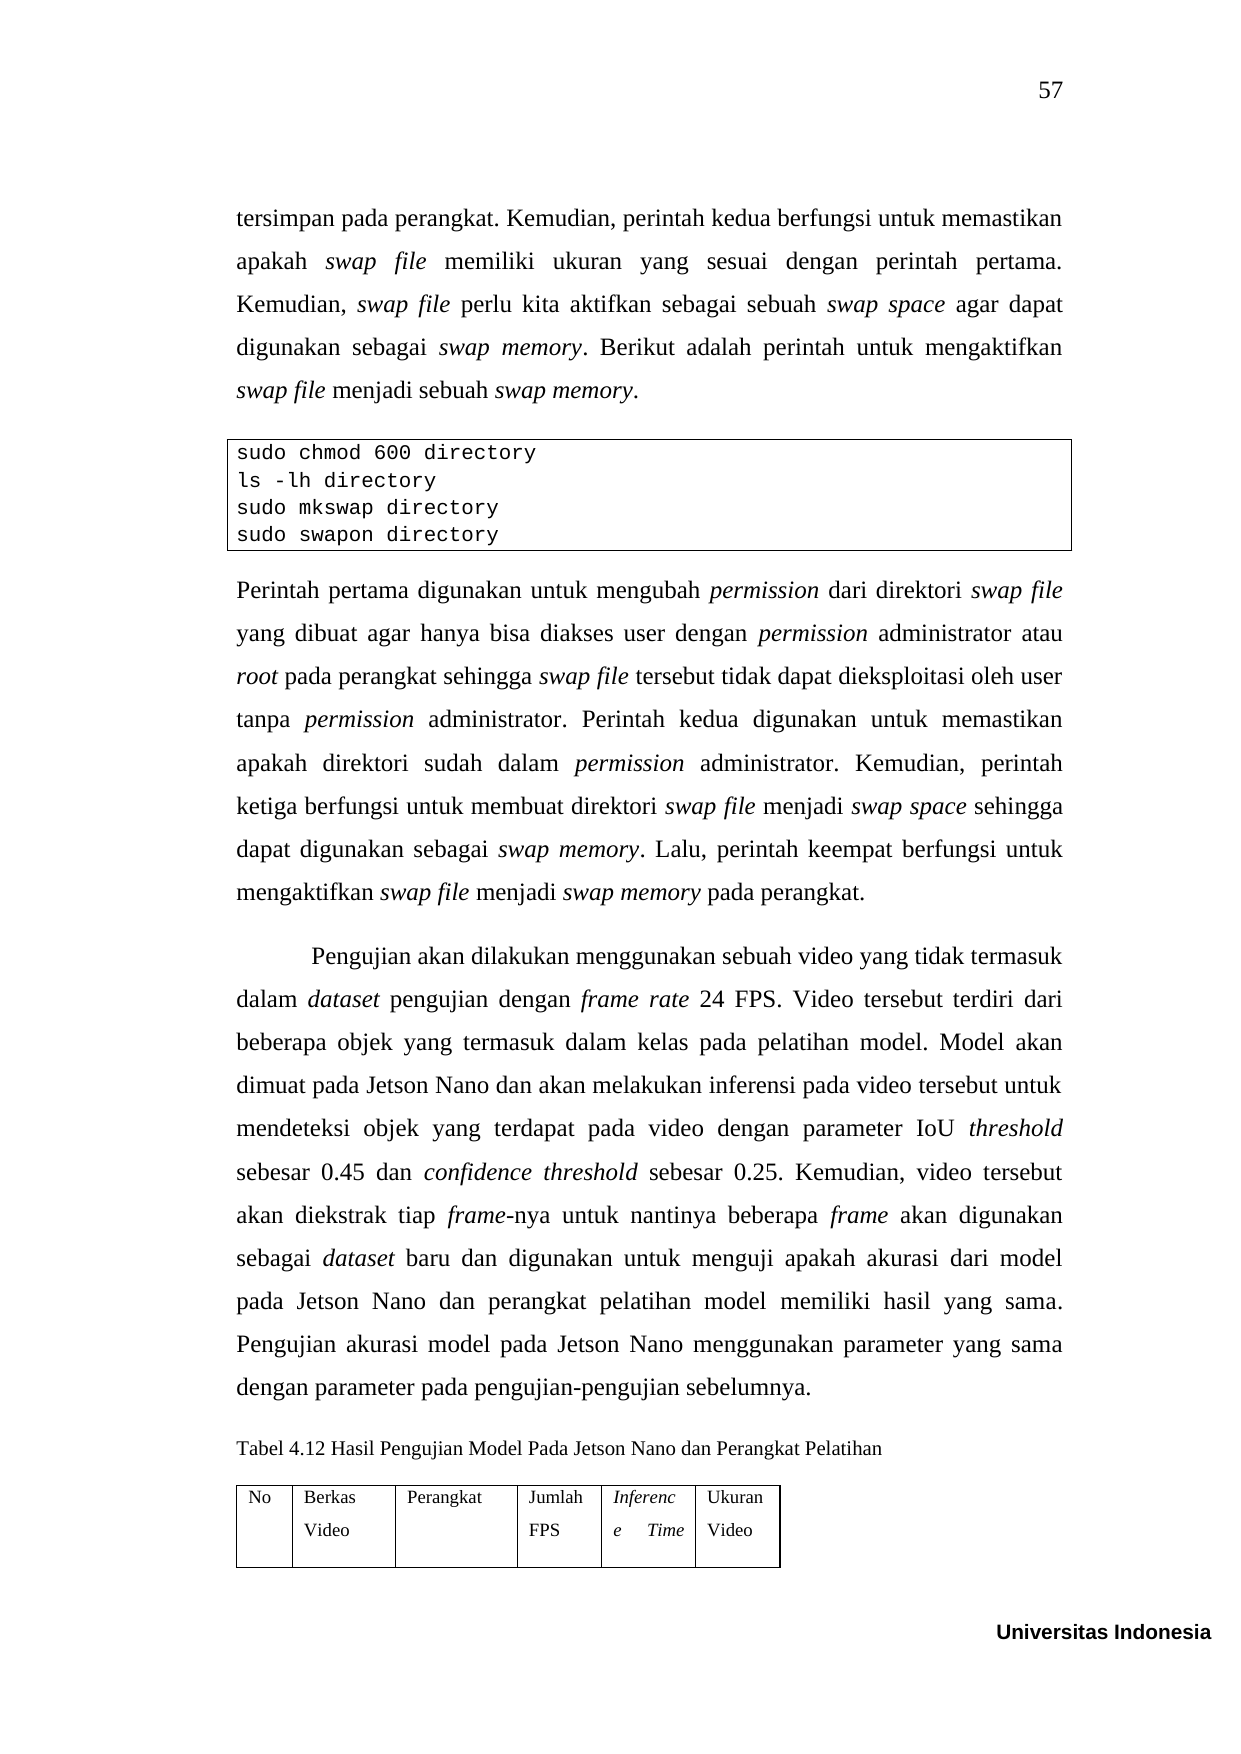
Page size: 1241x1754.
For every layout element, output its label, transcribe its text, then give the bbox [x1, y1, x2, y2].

table_header Inference Time (ms) [602, 1486, 695, 1567]
text ls -lh directory [228, 466, 1071, 493]
table_header Jumlah FPS [518, 1486, 601, 1567]
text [236, 203, 1063, 404]
text sudo mkswap directory [228, 494, 1071, 520]
text Perintah pertama digunakan untuk mengubah permission dari direktori swap file yang dibuat agar hanya bisa diakses user dengan permission administrator atau root pada perangkat sehingga swap file tersebut tidak dapat dieksploitasi oleh user tanpa permission administrator. Perintah kedua digunakan untuk memastikan apakah direktori sudah dalam permission administrator. Kemudian, perintah ketiga berfungsi untuk membuat direktori swap file menjadi swap space sehingga dapat digunakan sebagai swap memory. Lalu, perintah keempat berfungsi untuk mengaktifkan swap file menjadi swap memory pada perangkat. [236, 575, 1063, 906]
text Pengujian akan dilakukan menggunakan sebuah video yang tidak termasuk dalam dataset pengujian dengan frame rate 24 FPS. Video tersebut terdiri dari beberapa objek yang termasuk dalam kelas pada pelatihan model. Model akan dimuat pada Jetson Nano dan akan melakukan inferensi pada video tersebut untuk mendeteksi objek yang terdapat pada video dengan parameter IoU threshold sebesar 0.45 dan confidence threshold sebesar 0.25. Kemudian, video tersebut akan diekstrak tiap frame-nya untuk nantinya beberapa frame akan digunakan sebagai dataset baru dan digunakan untuk menguji apakah akurasi dari model pada Jetson Nano dan perangkat pelatihan model memiliki hasil yang sama. Pengujian akurasi model pada Jetson Nano menggunakan parameter yang sama dengan parameter pada pengujian-pengujian sebelumnya. [236, 941, 1063, 1401]
table_header Berkas Video [293, 1486, 395, 1567]
table_header No [237, 1486, 292, 1567]
text sudo swapon directory [228, 521, 1071, 550]
table_header Ukuran Video [696, 1486, 779, 1567]
table_header Perangkat [396, 1486, 517, 1567]
text sudo chmod 600 directory [228, 440, 1071, 466]
